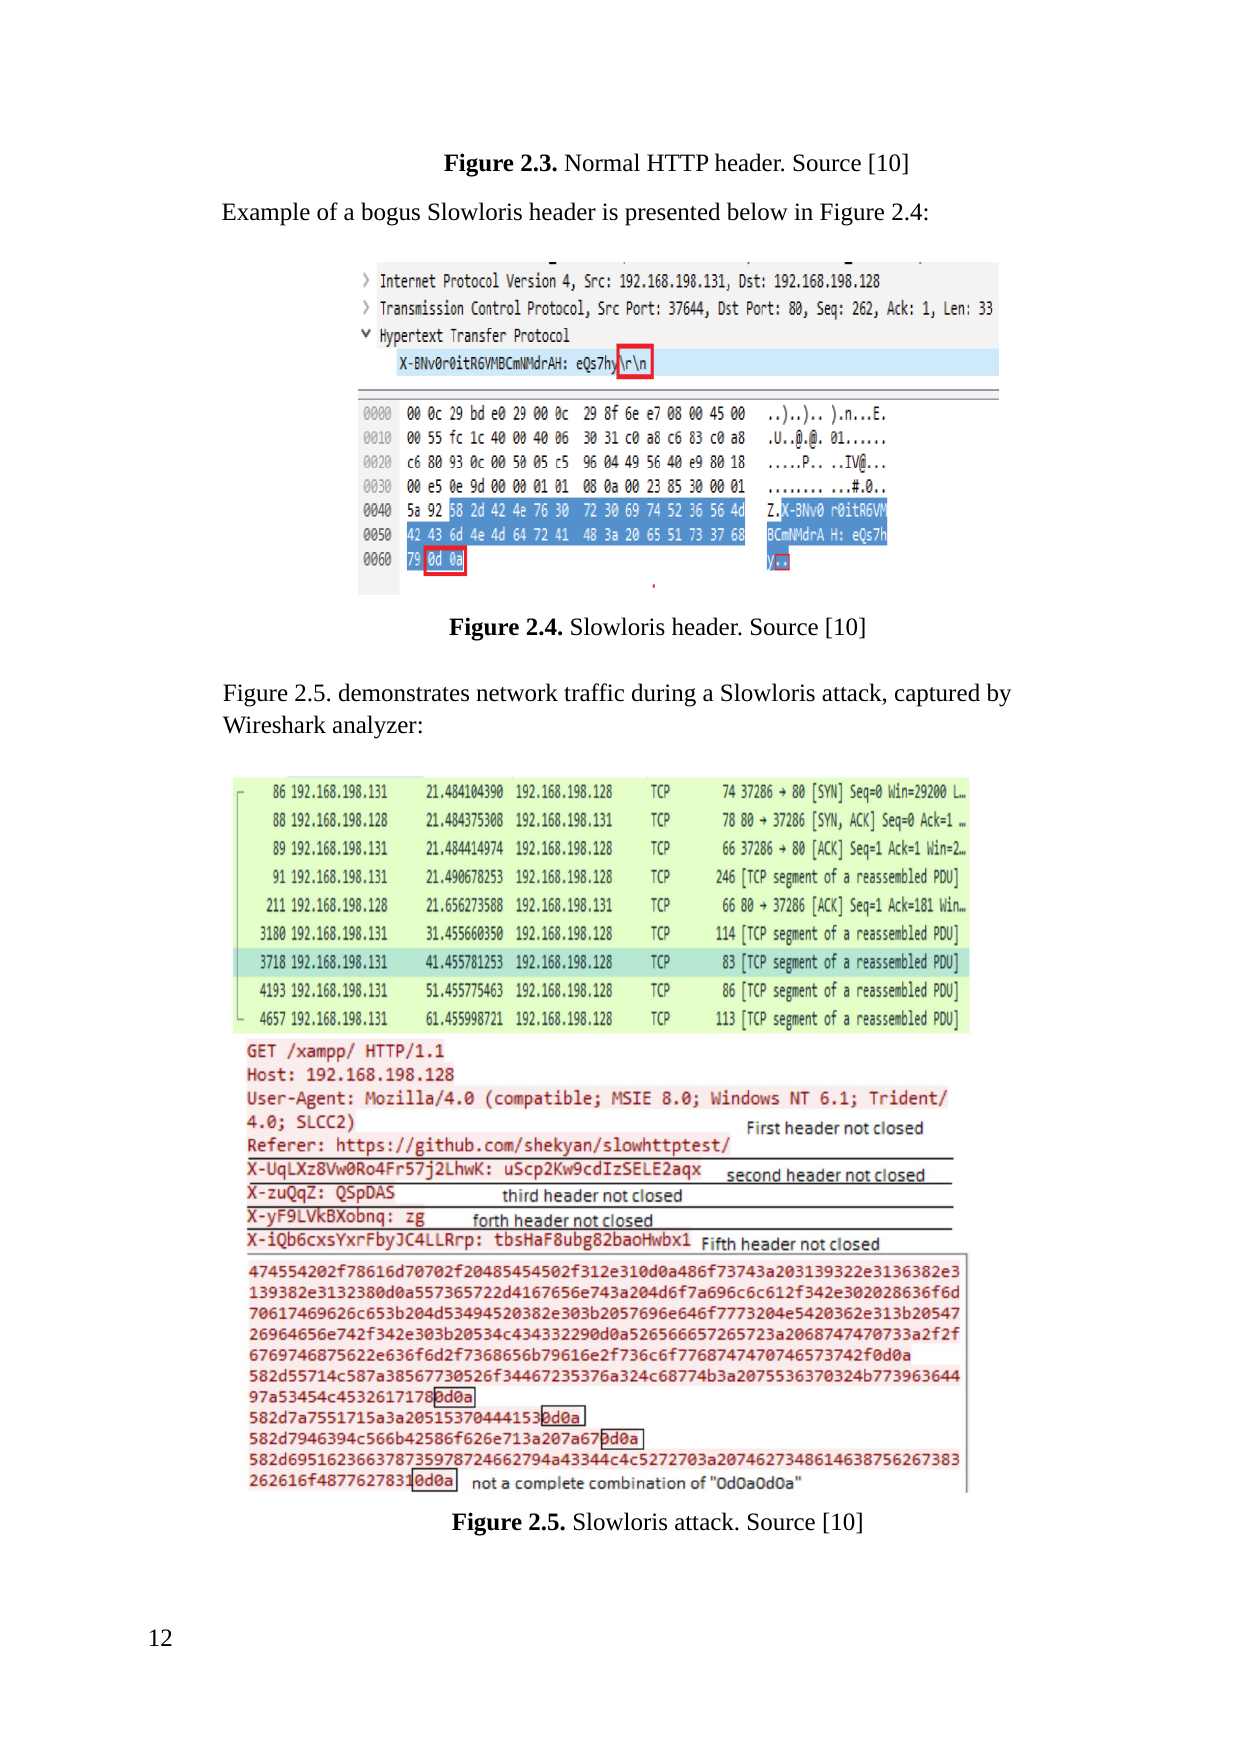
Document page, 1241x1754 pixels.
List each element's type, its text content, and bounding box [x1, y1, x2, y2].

list Figure 2.4. Slowloris header. Source [10] [223, 612, 1092, 640]
list Figure 2.5. Slowloris attack. Source [10] [223, 1507, 1092, 1536]
list Figure 2.3. Normal HTTP header. Source [10] [260, 148, 1092, 176]
picture [350, 259, 1003, 607]
text Example of a bogus Slowloris header is presented below in Figure 2.4: [148, 197, 1092, 226]
list Figure 2.5. demonstrates network traffic during a Slowloris attack, captured by Wireshark analyzer: [223, 644, 1092, 739]
